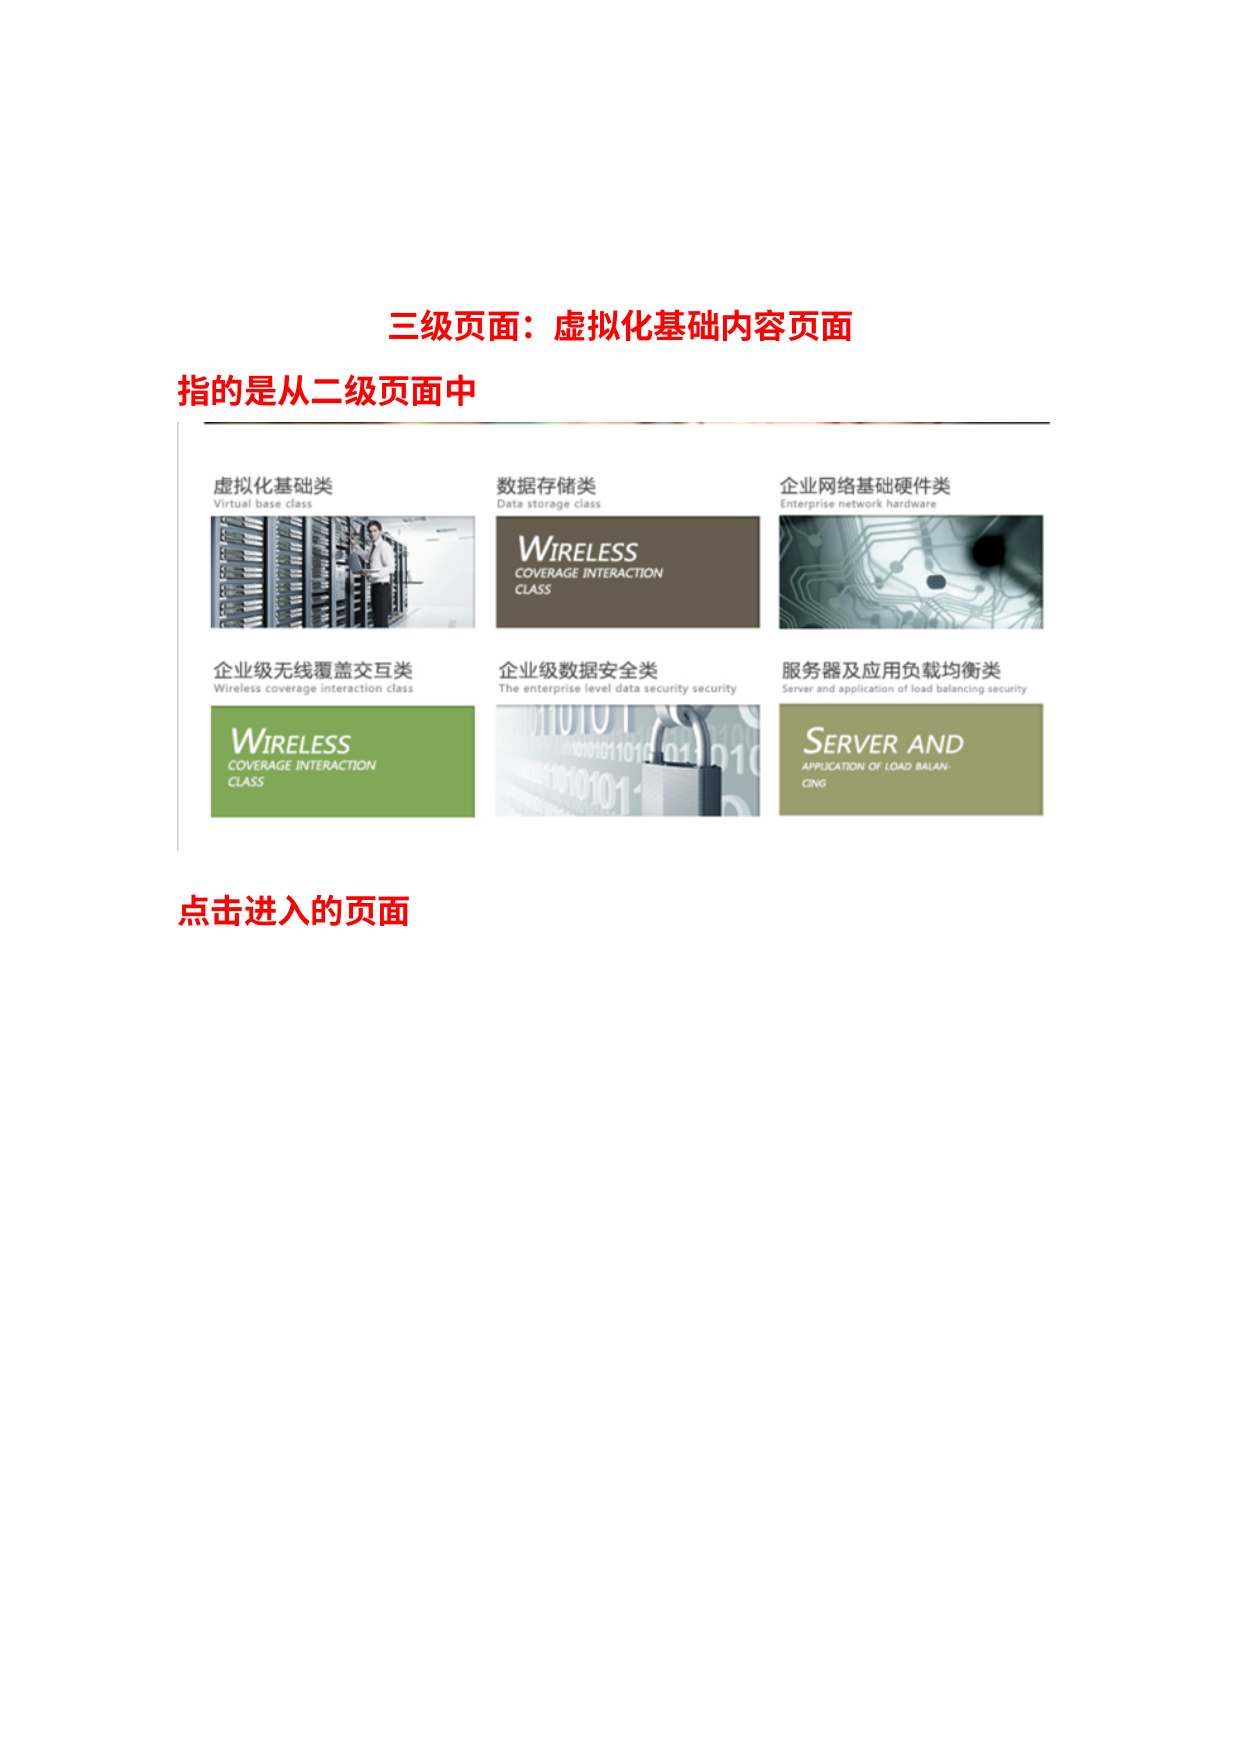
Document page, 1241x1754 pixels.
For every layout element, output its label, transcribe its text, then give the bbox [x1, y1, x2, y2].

text 指的是从二级页面中 [177, 357, 1063, 422]
text 三级页面：虚拟化基础内容页面 [177, 292, 1063, 357]
picture [177, 422, 1063, 851]
text 点击进入的页面 [177, 877, 1063, 942]
